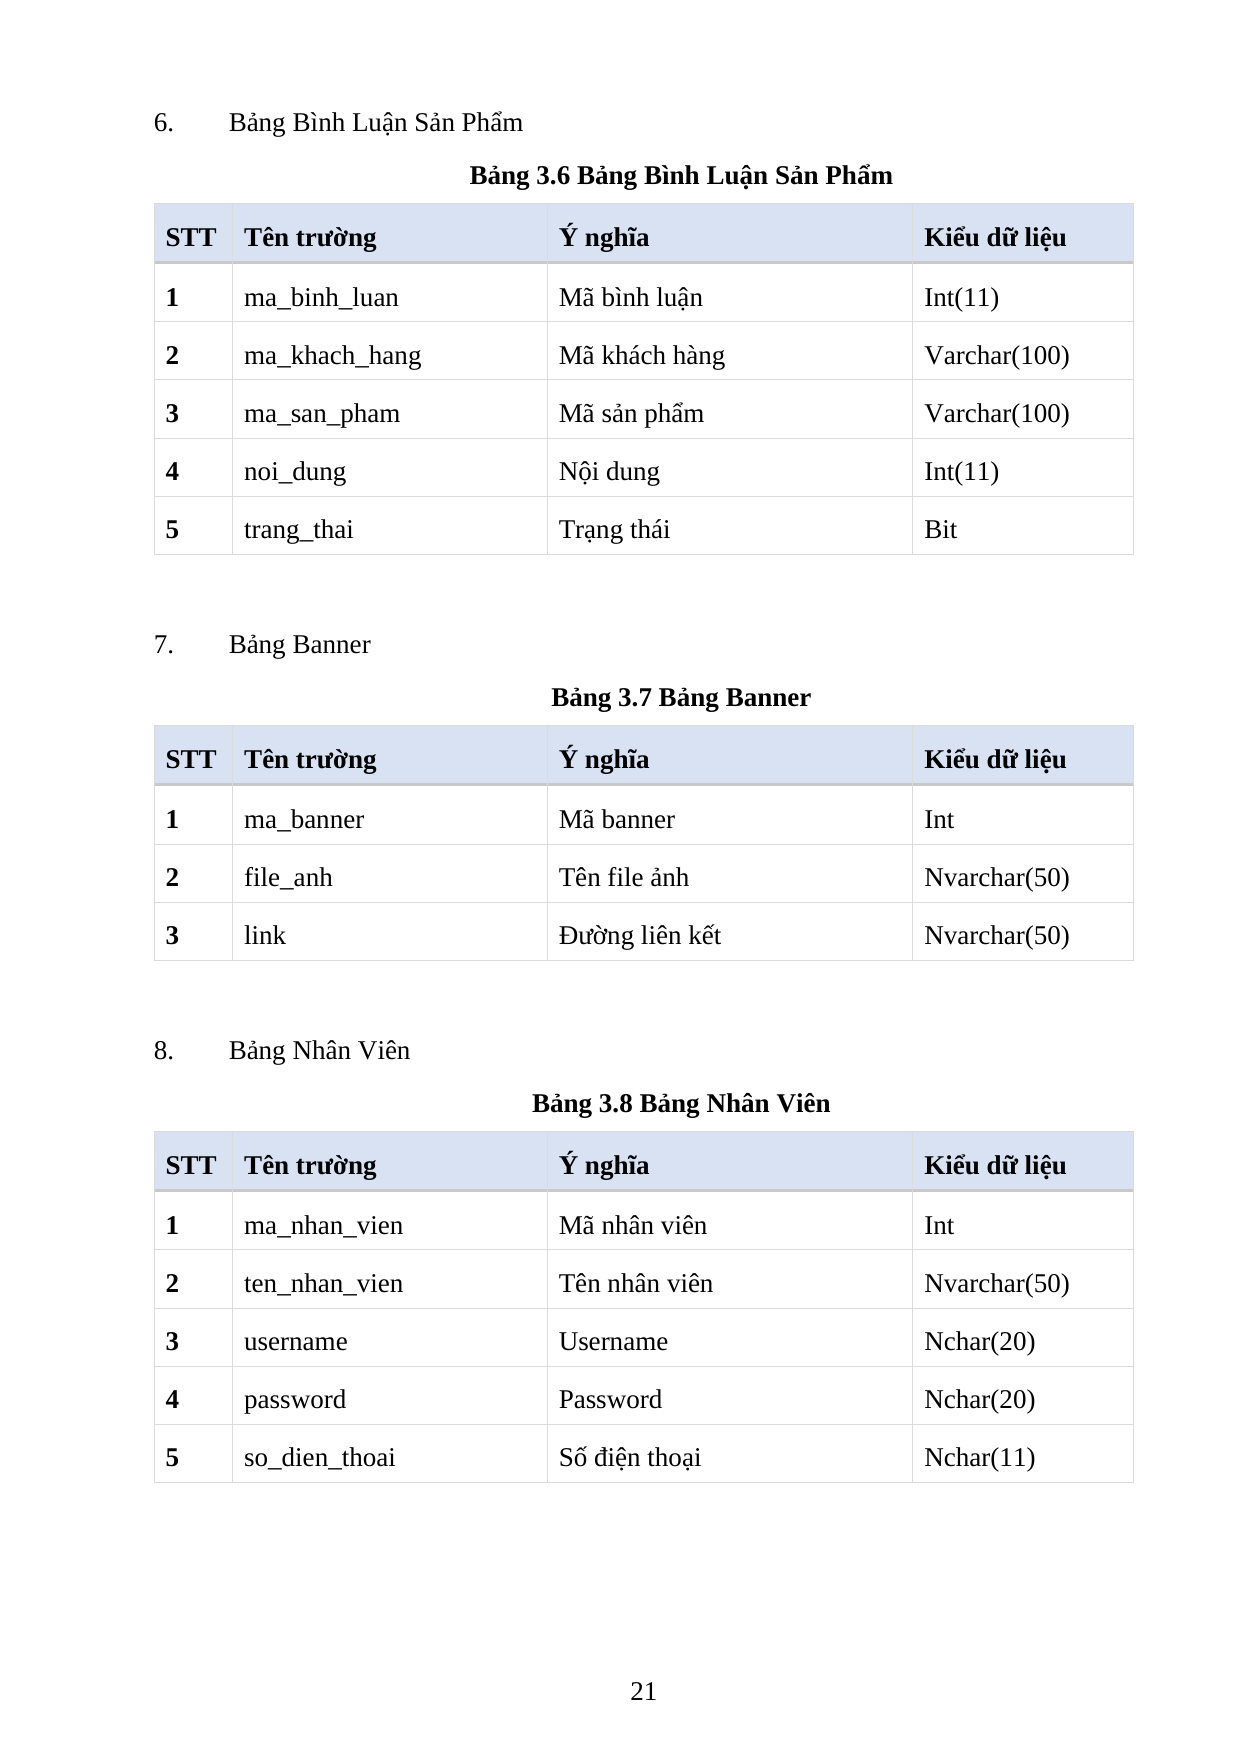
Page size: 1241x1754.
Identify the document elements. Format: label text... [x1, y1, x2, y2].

list Bảng Nhân Viên [153, 1034, 1134, 1066]
table_cell so_dien_thoai [233, 1425, 547, 1482]
table_cell 2 [155, 1250, 232, 1307]
table_cell 3 [155, 380, 232, 437]
table_cell 2 [155, 322, 232, 379]
list Bảng Bình Luận Sản Phẩm [153, 106, 1134, 137]
text Bảng 3. Bảng Nhân Viên [228, 1087, 1134, 1118]
table_header Tên trường [233, 726, 547, 783]
table_cell 1 [155, 264, 232, 321]
list Bảng Banner [153, 628, 1134, 660]
table_cell Varchar(100) [913, 322, 1133, 379]
table_cell Int [913, 786, 1133, 843]
table_cell 4 [155, 1367, 232, 1424]
table_cell Bit [913, 497, 1133, 554]
table_cell trang_thai [233, 497, 547, 554]
table_header Ý nghĩa [548, 204, 912, 261]
table_header Kiểu dữ liệu [913, 204, 1133, 261]
table_cell link [233, 903, 547, 960]
table_cell Mã banner [548, 786, 912, 843]
table_cell Tên file ảnh [548, 845, 912, 902]
table_cell 3 [155, 903, 232, 960]
table_header STT [155, 1132, 232, 1189]
table_header STT [155, 204, 232, 261]
table_cell Mã nhân viên [548, 1192, 912, 1249]
table_cell 3 [155, 1309, 232, 1366]
table_cell Tên nhân viên [548, 1250, 912, 1307]
table_header Ý nghĩa [548, 726, 912, 783]
table_cell ma_banner [233, 786, 547, 843]
table_header Kiểu dữ liệu [913, 726, 1133, 783]
table_cell Nchar(20) [913, 1309, 1133, 1366]
text Bảng 3. Bảng Banner [228, 681, 1134, 713]
table_cell username [233, 1309, 547, 1366]
table_cell Đường liên kết [548, 903, 912, 960]
table_cell Int(11) [913, 264, 1133, 321]
table_cell Trạng thái [548, 497, 912, 554]
table_cell password [233, 1367, 547, 1424]
table_cell Varchar(100) [913, 380, 1133, 437]
table_cell noi_dung [233, 439, 547, 496]
table_cell Int [913, 1192, 1133, 1249]
table_header Tên trường [233, 204, 547, 261]
table_cell 2 [155, 845, 232, 902]
table_cell Mã sản phẩm [548, 380, 912, 437]
table_cell file_anh [233, 845, 547, 902]
table_cell Username [548, 1309, 912, 1366]
table_cell Int(11) [913, 439, 1133, 496]
table_header Tên trường [233, 1132, 547, 1189]
table_cell Nvarchar(50) [913, 1250, 1133, 1307]
table_header Kiểu dữ liệu [913, 1132, 1133, 1189]
table_cell Password [548, 1367, 912, 1424]
table_cell ma_binh_luan [233, 264, 547, 321]
table_cell 5 [155, 497, 232, 554]
table_cell 4 [155, 439, 232, 496]
table_header STT [155, 726, 232, 783]
table_cell Mã bình luận [548, 264, 912, 321]
table_cell ma_khach_hang [233, 322, 547, 379]
table_cell Nchar(20) [913, 1367, 1133, 1424]
table_cell 5 [155, 1425, 232, 1482]
table_cell 1 [155, 786, 232, 843]
table_cell Nchar(11) [913, 1425, 1133, 1482]
table_cell Nvarchar(50) [913, 903, 1133, 960]
table_cell Số điện thoại [548, 1425, 912, 1482]
table_cell Nvarchar(50) [913, 845, 1133, 902]
table_header Ý nghĩa [548, 1132, 912, 1189]
table_cell 1 [155, 1192, 232, 1249]
table_cell Nội dung [548, 439, 912, 496]
table_cell ten_nhan_vien [233, 1250, 547, 1307]
table_cell Mã khách hàng [548, 322, 912, 379]
table_cell ma_san_pham [233, 380, 547, 437]
table_cell ma_nhan_vien [233, 1192, 547, 1249]
text Bảng 3. Bảng Bình Luận Sản Phẩm [228, 159, 1134, 190]
